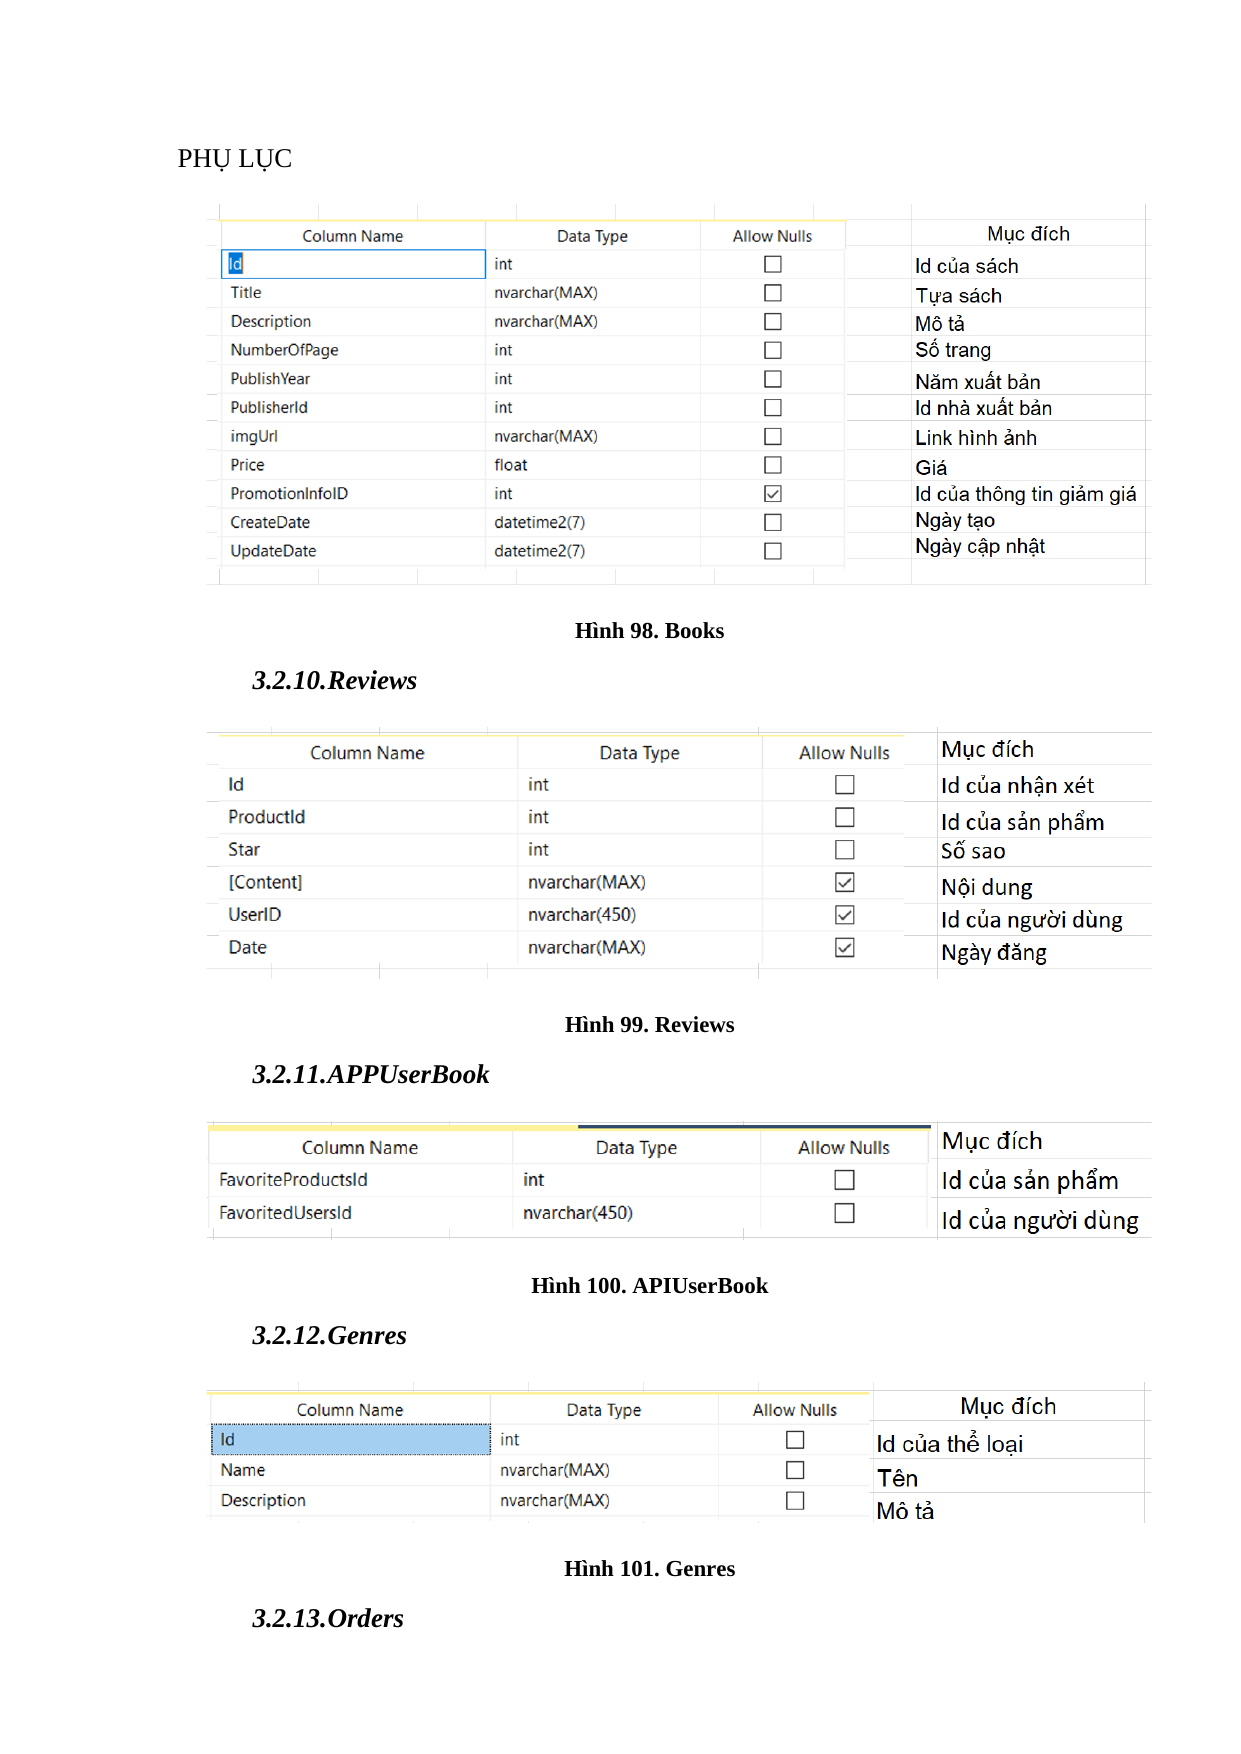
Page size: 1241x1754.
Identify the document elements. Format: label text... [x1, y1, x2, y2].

text Hình . Genres [177, 1555, 1122, 1581]
list Reviews [252, 664, 1122, 695]
text Hình . APIUserBook [177, 1272, 1122, 1298]
picture [206, 1121, 1152, 1240]
text Hình . Books [177, 617, 1122, 643]
picture [206, 204, 1152, 585]
picture [206, 1382, 1152, 1523]
text Hình . Reviews [177, 1011, 1122, 1037]
list APPUserBook [252, 1058, 1122, 1089]
list Orders [252, 1602, 1122, 1633]
list Genres [252, 1319, 1122, 1350]
picture [206, 727, 1152, 979]
